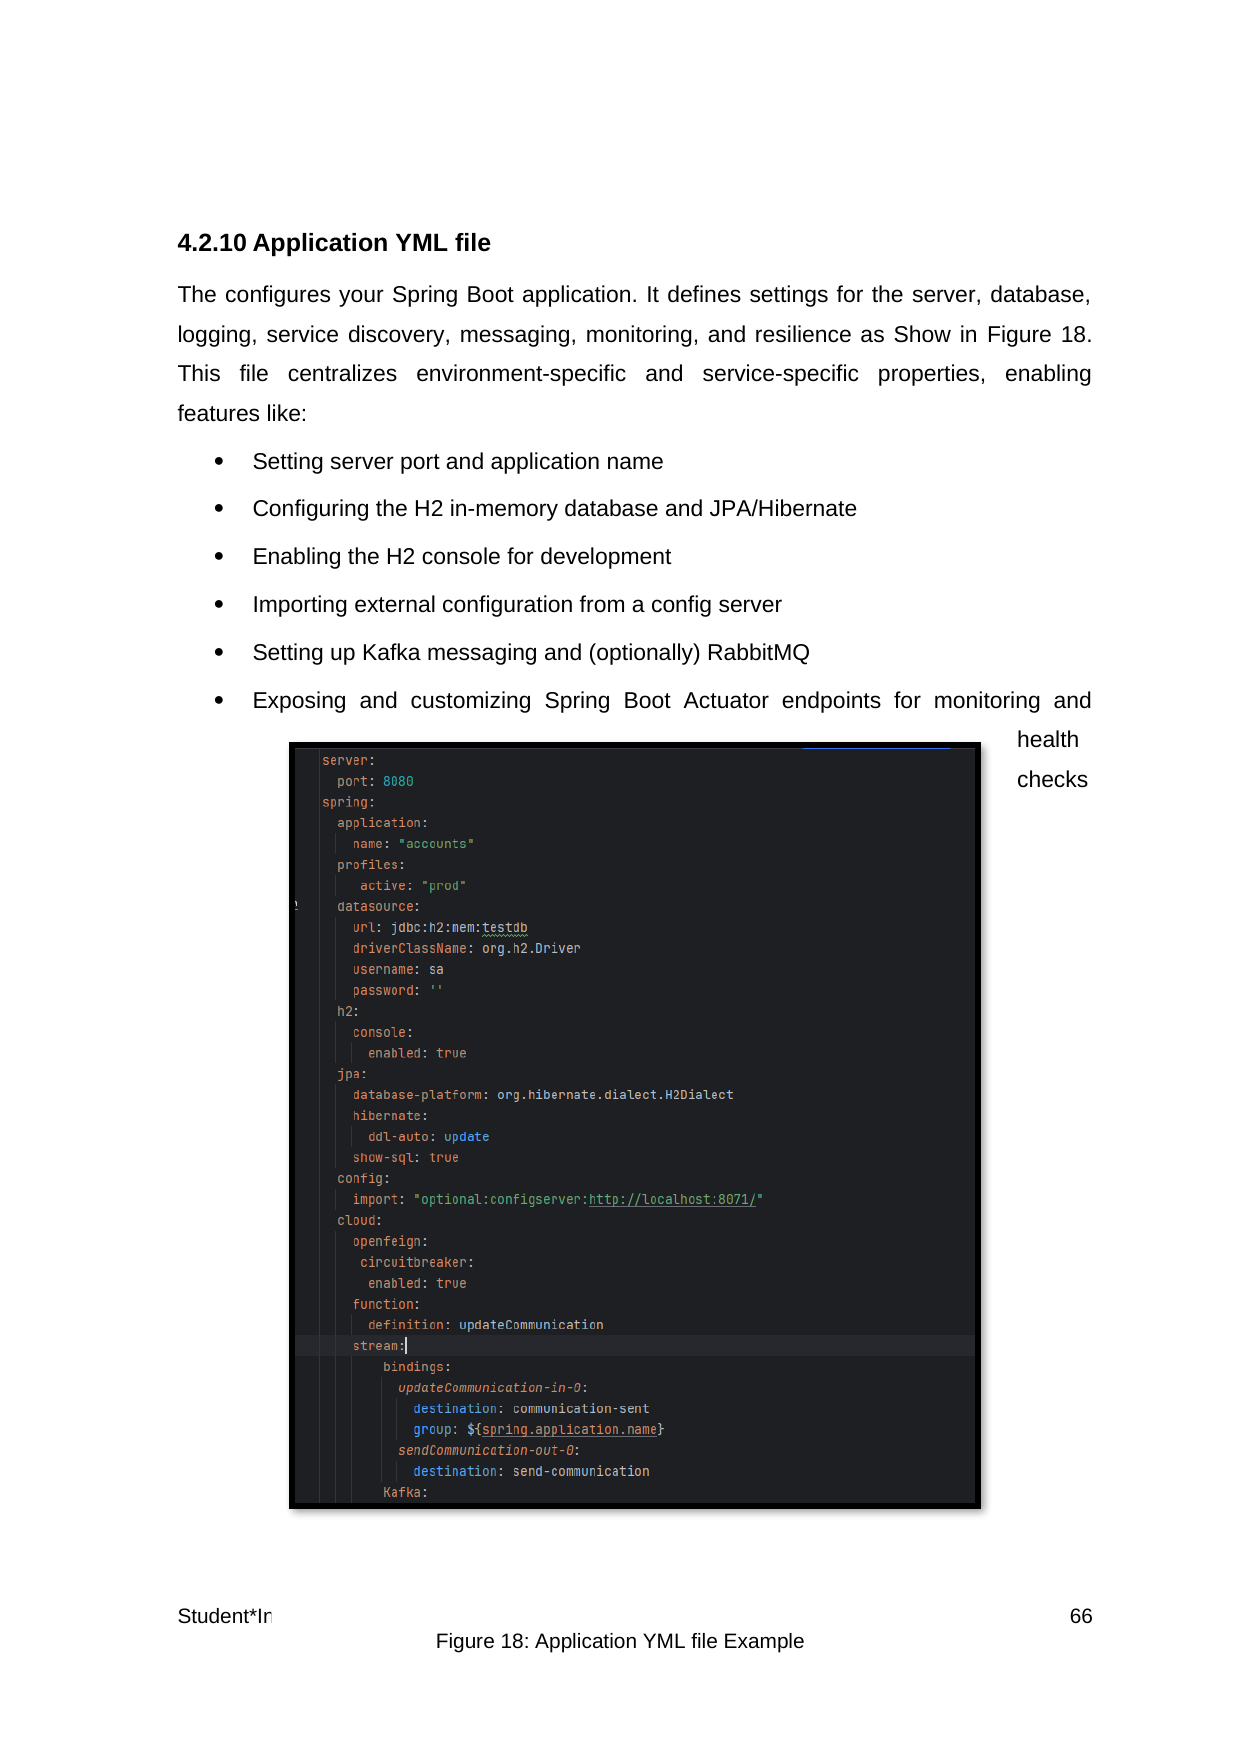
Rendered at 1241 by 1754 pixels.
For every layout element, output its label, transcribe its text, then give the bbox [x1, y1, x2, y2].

text The configures your Spring Boot application. It defines settings for the server, database, logging, service discovery, messaging, monitoring, and resilience as Show in Figure 18. This file centralizes environment-specific and service-specific properties, enabling features like: [177, 281, 1092, 426]
list Setting up Kafka messaging and (optionally) RabbitMQ [215, 639, 1092, 665]
list Setting server port and application name [215, 448, 1092, 474]
list Enabling the H2 console for development [215, 543, 1092, 569]
picture [295, 748, 975, 1503]
list Exposing and customizing Spring Boot Actuator endpoints for monitoring and health checks [215, 687, 1092, 792]
list Configuring the H2 in-memory database and JPA/Hibernate [215, 495, 1092, 522]
subtitle Application YML file [177, 227, 1092, 256]
list Importing external configuration from a config server [215, 591, 1092, 617]
